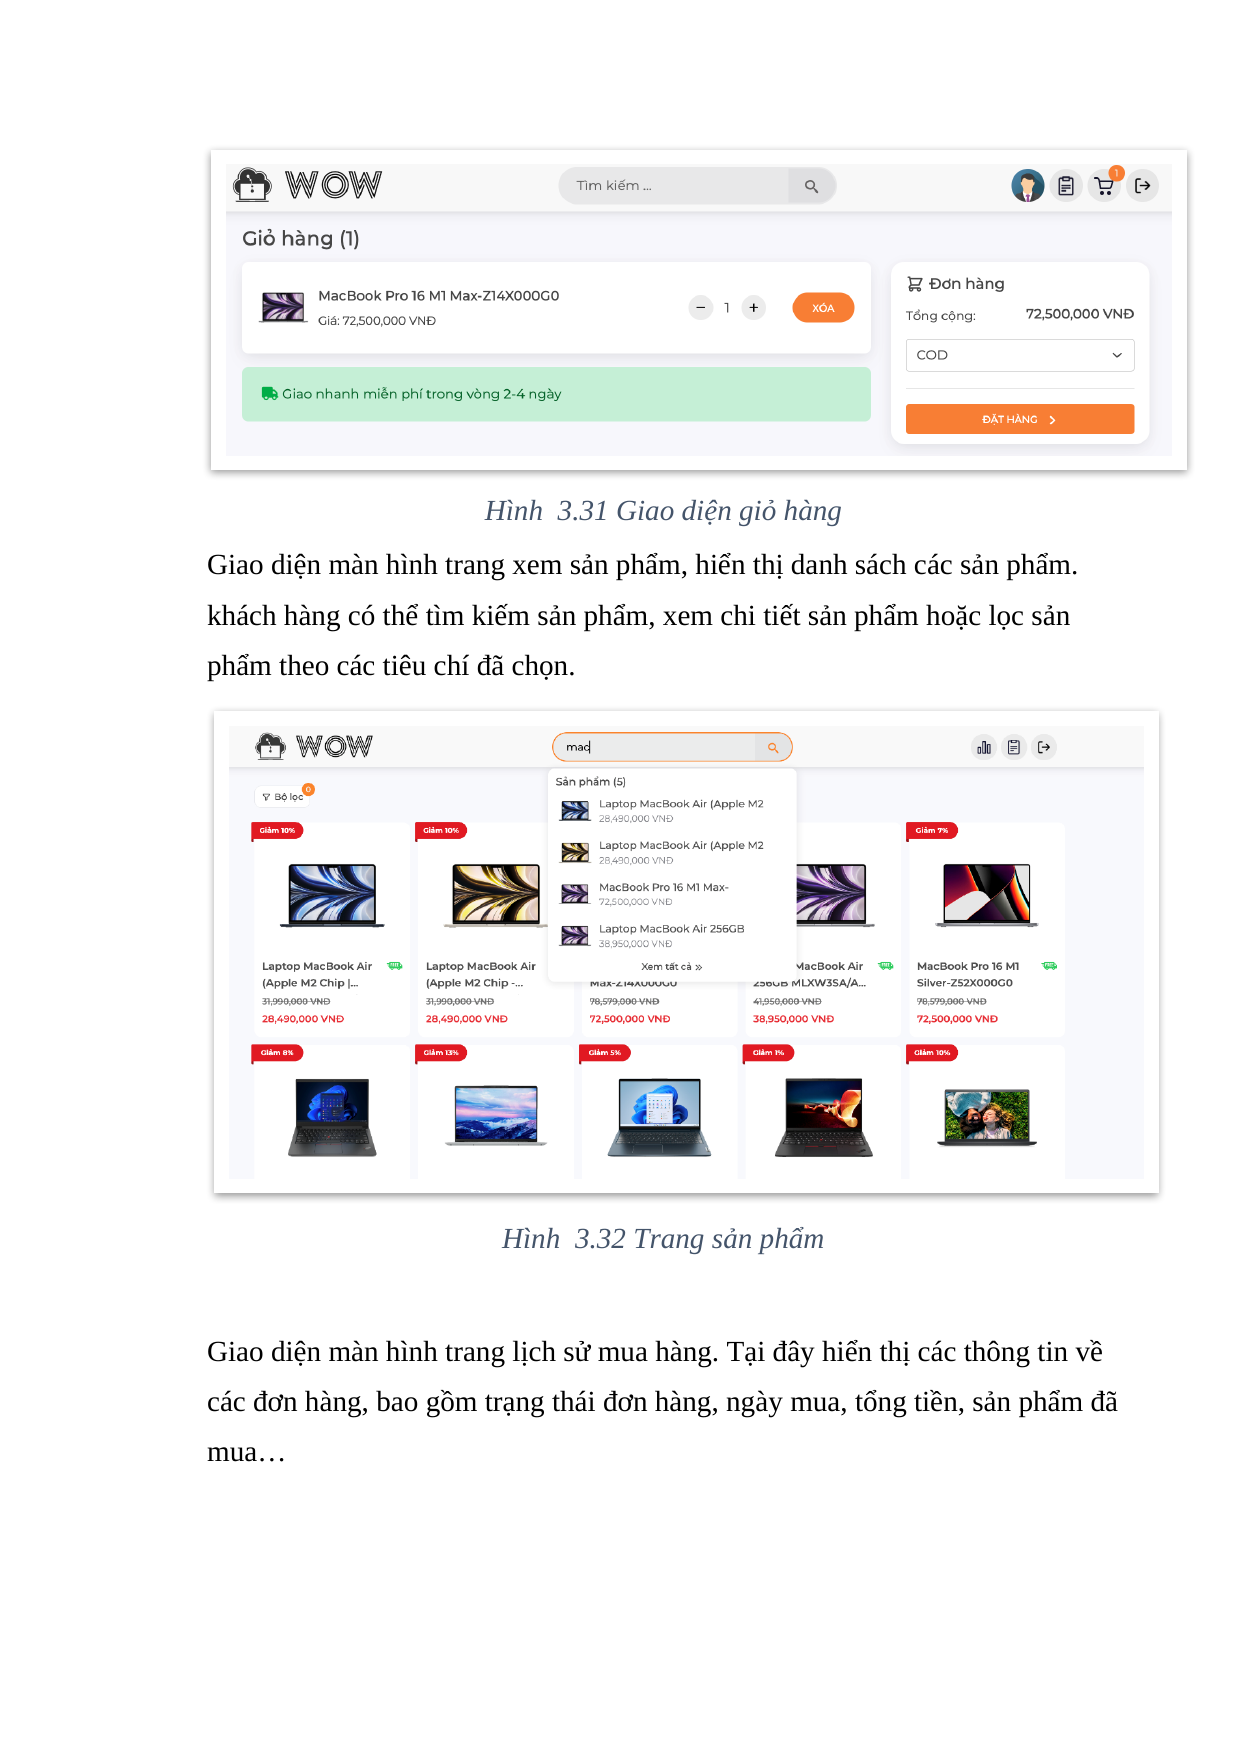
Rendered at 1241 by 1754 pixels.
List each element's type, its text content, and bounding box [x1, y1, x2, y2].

text Giao diện màn hình trang xem sản phẩm, hiển thị danh sách các sản phẩm. khách hàng có thể tìm kiếm sản phẩm, xem chi tiết sản phẩm hoặc lọc sản phẩm theo các tiêu chí đã chọn. [207, 547, 1122, 682]
picture [229, 726, 1144, 1179]
text Giao diện màn hình trang lịch sử mua hàng. Tại đây hiển thị các thông tin về các đơn hàng, bao gồm trạng thái đơn hàng, ngày mua, tổng tiền, sản phẩm đã mua… [207, 1334, 1122, 1468]
picture [226, 164, 1172, 456]
